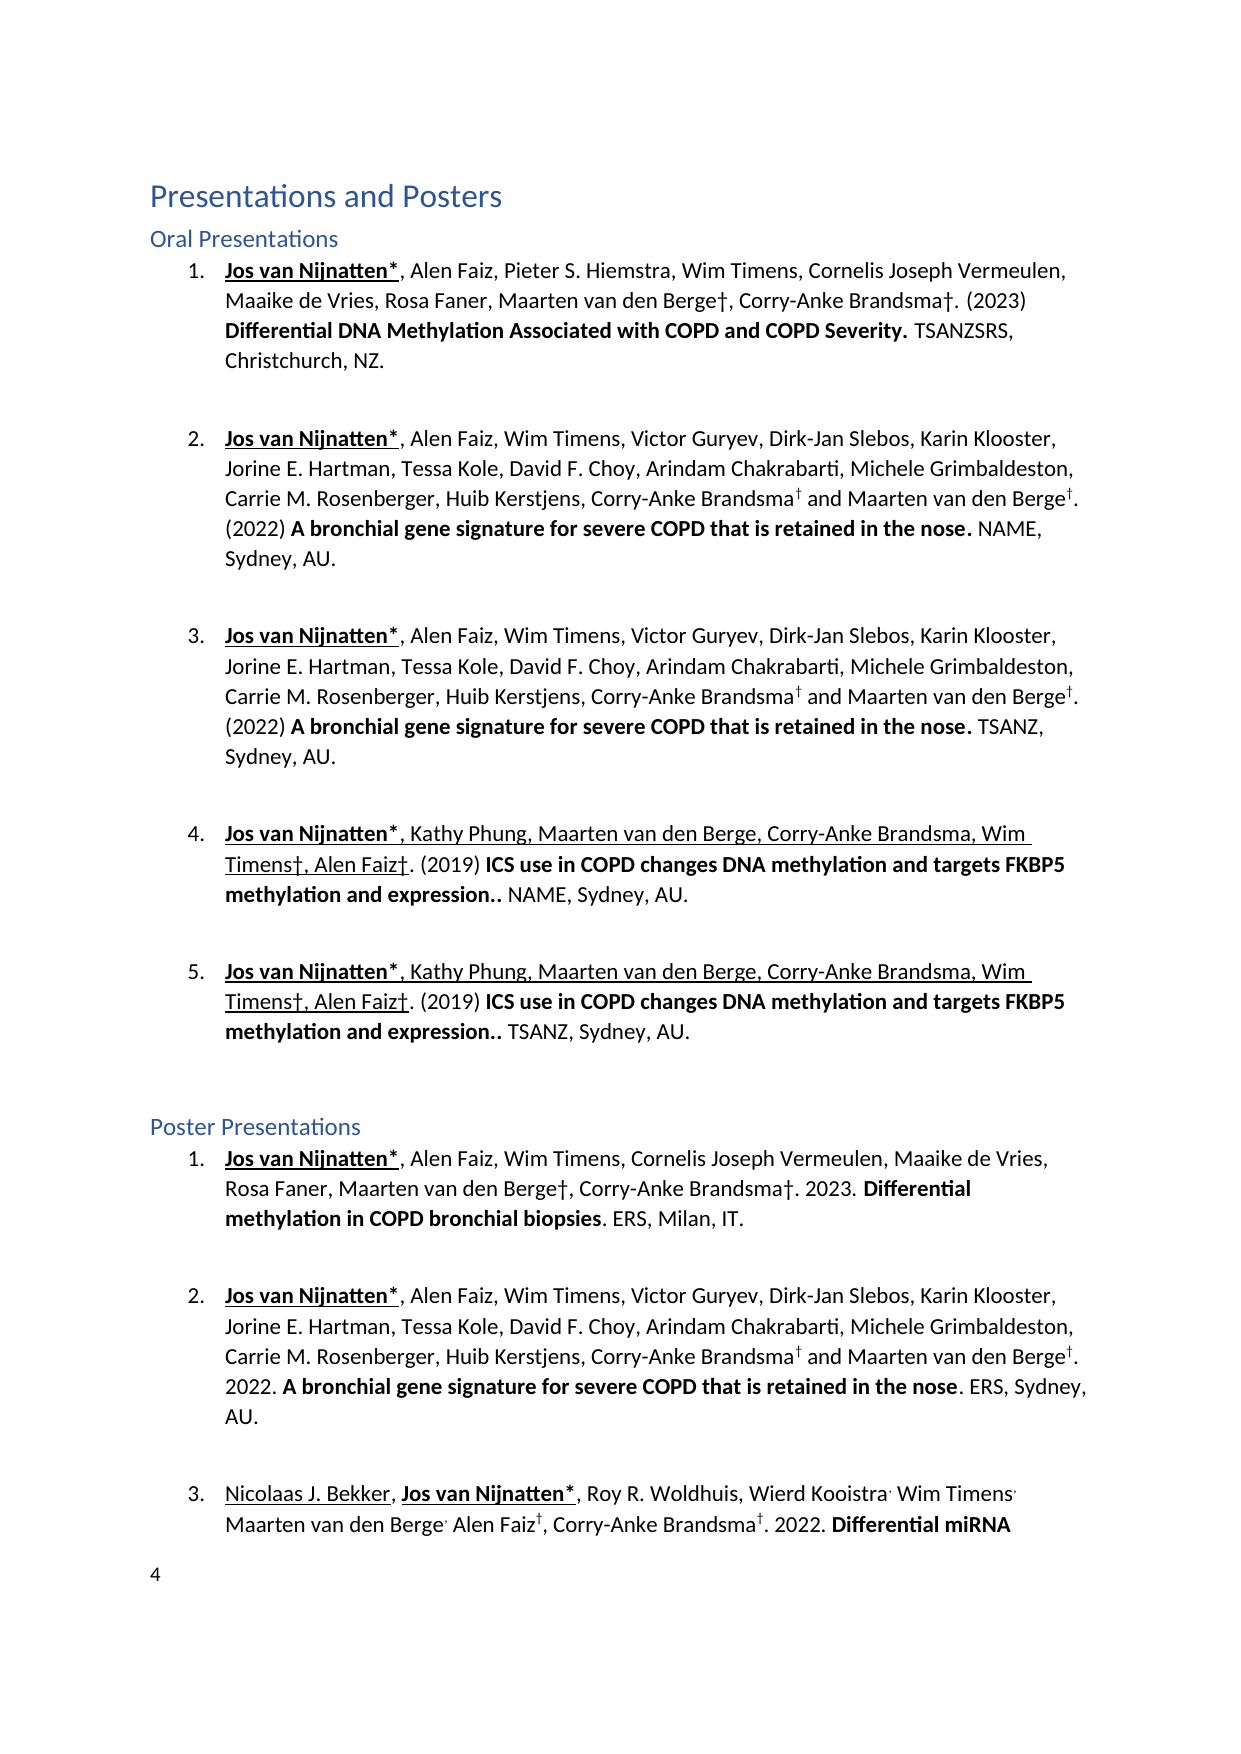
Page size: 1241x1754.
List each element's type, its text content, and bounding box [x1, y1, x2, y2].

list Jos van Nijnatten*, Alen Faiz, Wim Timens, Victor Guryev, Dirk-Jan Slebos, Karin Klooster, Jorine E. Hartman, Tessa Kole, David F. Choy, Arindam Chakrabarti, Michele Grimbaldeston, Carrie M. Rosenberger, Huib Kerstjens, Corry-Anke Brandsma† and Maarten van den Berge†. (2022) A bronchial gene signature for severe COPD that is retained in the nose. TSANZ, Sydney, AU. [187, 622, 1090, 801]
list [187, 1479, 1090, 1538]
subtitle Poster Presentations [150, 1111, 1090, 1142]
list Jos van Nijnatten*, Alen Faiz, Wim Timens, Victor Guryev, Dirk-Jan Slebos, Karin Klooster, Jorine E. Hartman, Tessa Kole, David F. Choy, Arindam Chakrabarti, Michele Grimbaldeston, Carrie M. Rosenberger, Huib Kerstjens, Corry-Anke Brandsma† and Maarten van den Berge†. 2022. A bronchial gene signature for severe COPD that is retained in the nose. ERS, Sydney, AU. [187, 1282, 1090, 1461]
subtitle Presentations and Posters [150, 175, 1090, 216]
subtitle Oral Presentations [150, 223, 1090, 254]
list Jos van Nijnatten*, Alen Faiz, Pieter S. Hiemstra, Wim Timens, Cornelis Joseph Vermeulen, Maaike de Vries, Rosa Faner, Maarten van den Berge†, Corry-Anke Brandsma†. (2023) Differential DNA Methylation Associated with COPD and COPD Severity. TSANZSRS, Christchurch, NZ. [187, 256, 1090, 405]
list Jos van Nijnatten*, Kathy Phung, Maarten van den Berge, Corry-Anke Brandsma, Wim Timens†, Alen Faiz†. (2019) ICS use in COPD changes DNA methylation and targets FKBP5 methylation and expression.. NAME, Sydney, AU. [187, 819, 1090, 938]
list Jos van Nijnatten*, Alen Faiz, Wim Timens, Victor Guryev, Dirk-Jan Slebos, Karin Klooster, Jorine E. Hartman, Tessa Kole, David F. Choy, Arindam Chakrabarti, Michele Grimbaldeston, Carrie M. Rosenberger, Huib Kerstjens, Corry-Anke Brandsma† and Maarten van den Berge†. (2022) A bronchial gene signature for severe COPD that is retained in the nose. NAME, Sydney, AU. [187, 424, 1090, 603]
list Jos van Nijnatten*, Alen Faiz, Wim Timens, Cornelis Joseph Vermeulen, Maaike de Vries, Rosa Faner, Maarten van den Berge†, Corry-Anke Brandsma†. 2023. Differential methylation in COPD bronchial biopsies. ERS, Milan, IT. [187, 1144, 1090, 1263]
list Jos van Nijnatten*, Kathy Phung, Maarten van den Berge, Corry-Anke Brandsma, Wim Timens†, Alen Faiz†. (2019) ICS use in COPD changes DNA methylation and targets FKBP5 methylation and expression.. TSANZ, Sydney, AU. [187, 957, 1090, 1046]
